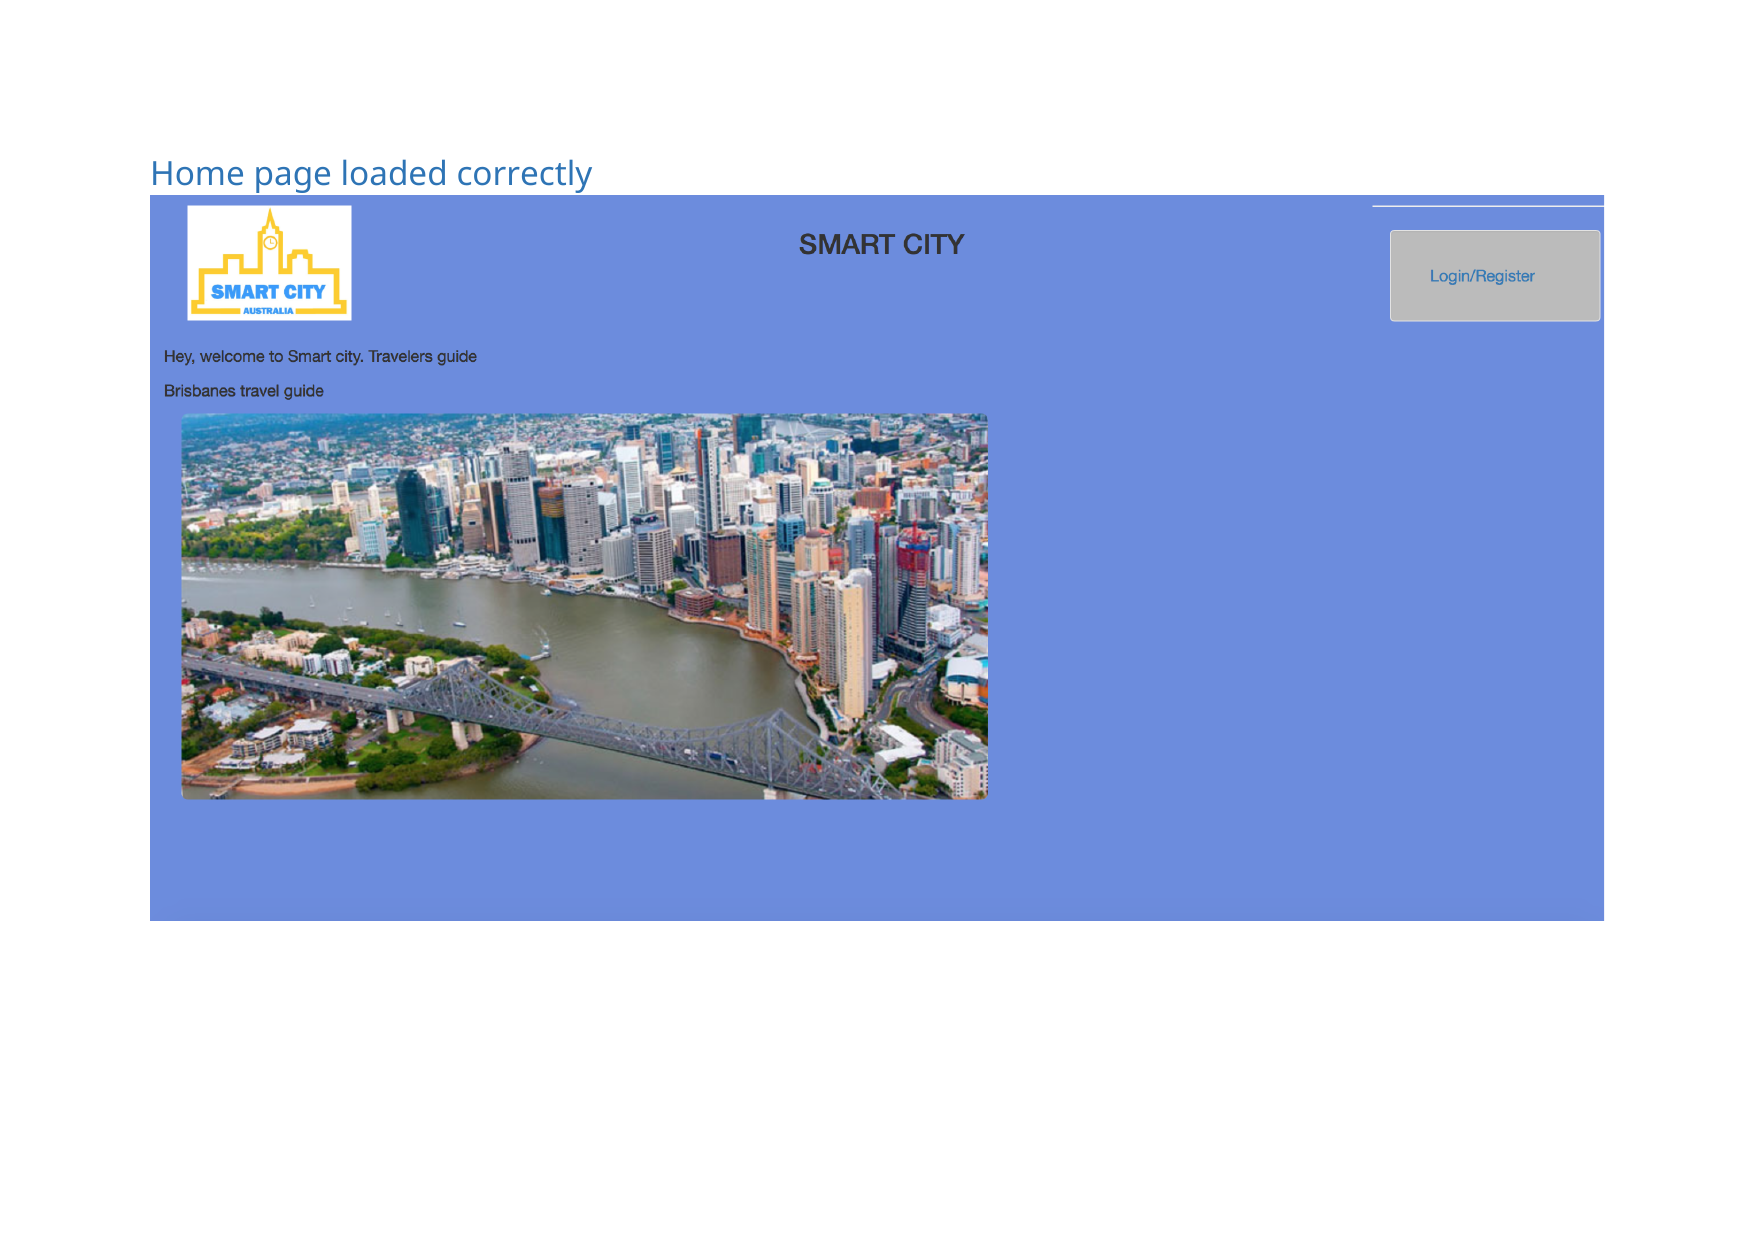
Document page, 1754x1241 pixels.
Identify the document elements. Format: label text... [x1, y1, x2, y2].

picture [150, 195, 1605, 921]
subtitle Home page loaded correctly [150, 150, 1604, 195]
